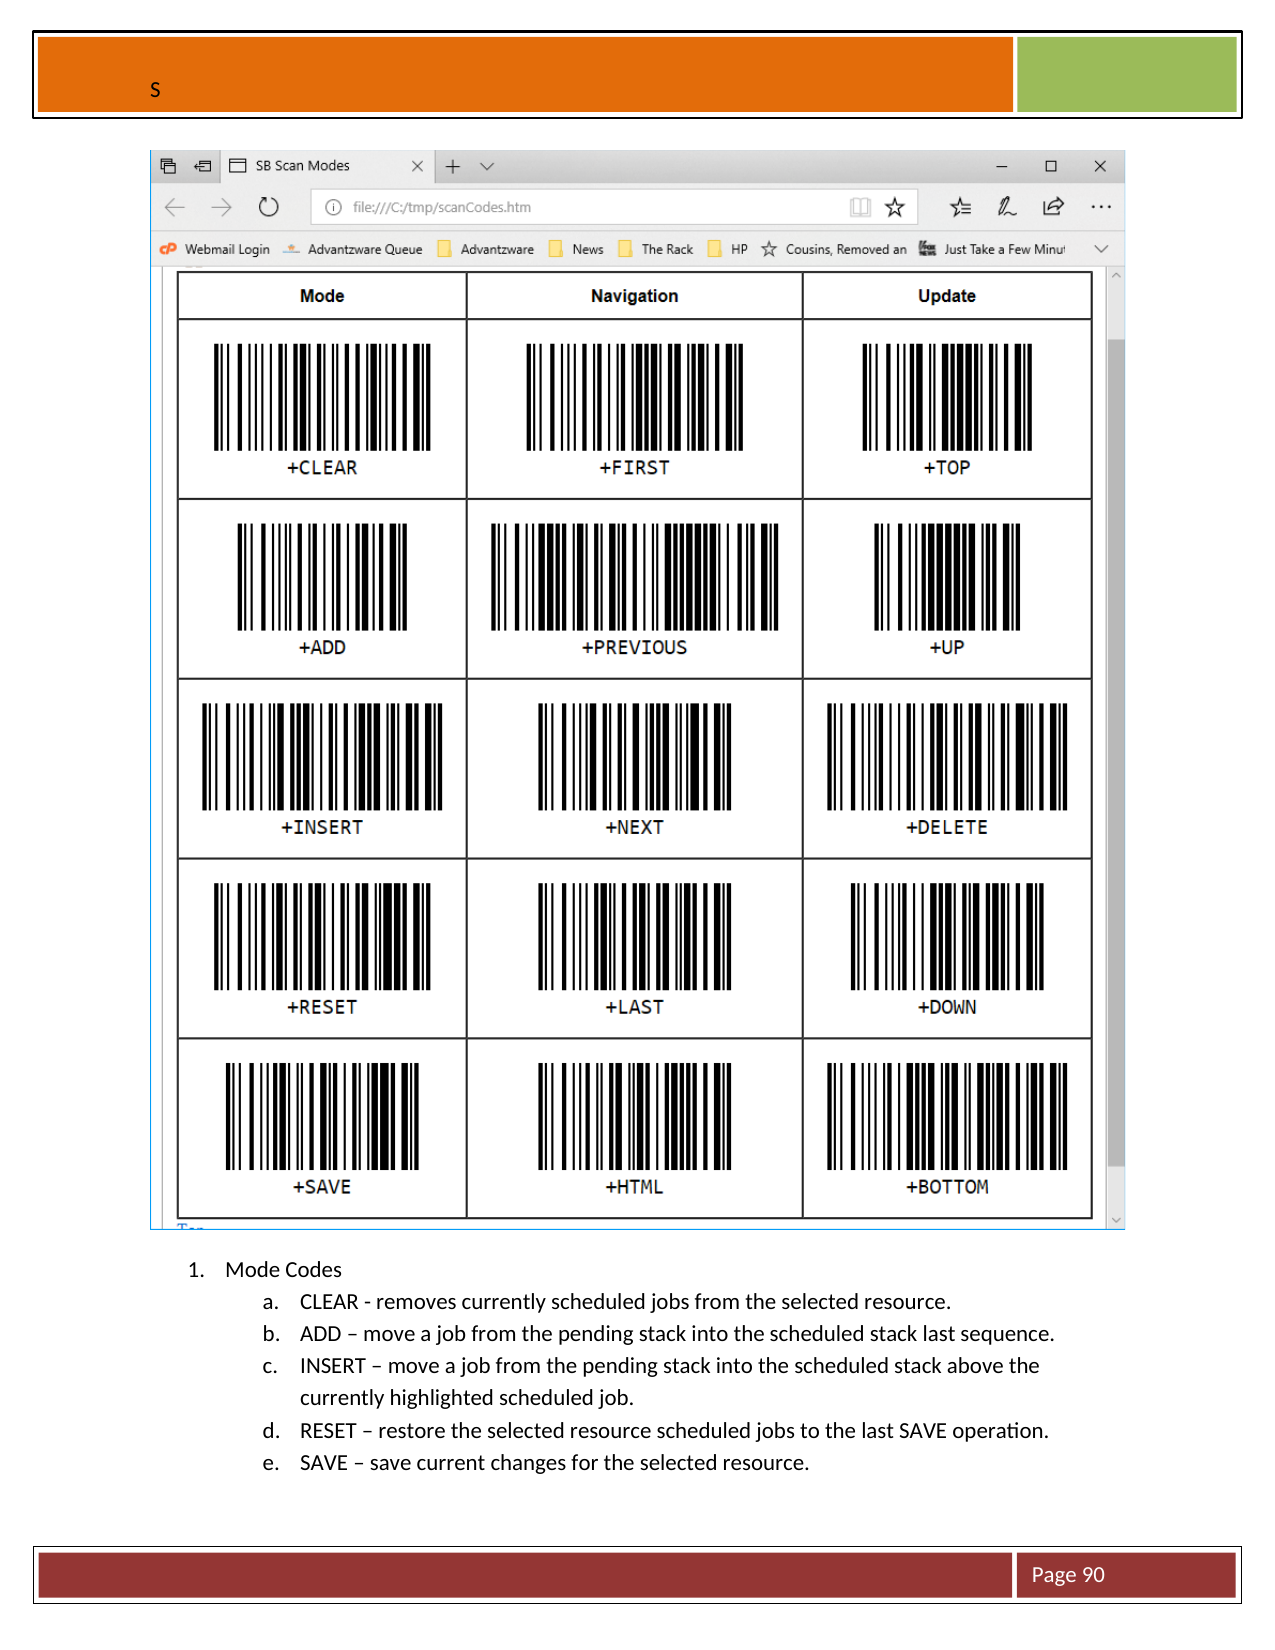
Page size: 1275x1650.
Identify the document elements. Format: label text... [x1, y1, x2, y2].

list ADD – move a job from the pending stack into the scheduled stack last sequence. [262, 1319, 1125, 1347]
picture [150, 150, 1125, 1230]
list Mode Codes [187, 1255, 1125, 1283]
list RESET – restore the selected resource scheduled jobs to the last SAVE operation. [262, 1416, 1125, 1444]
list CLEAR - removes currently scheduled jobs from the selected resource. [262, 1287, 1125, 1315]
list INSERT – move a job from the pending stack into the scheduled stack above the currently highlighted scheduled job. [262, 1351, 1125, 1412]
list SAVE – save current changes for the selected resource. [262, 1448, 1125, 1476]
